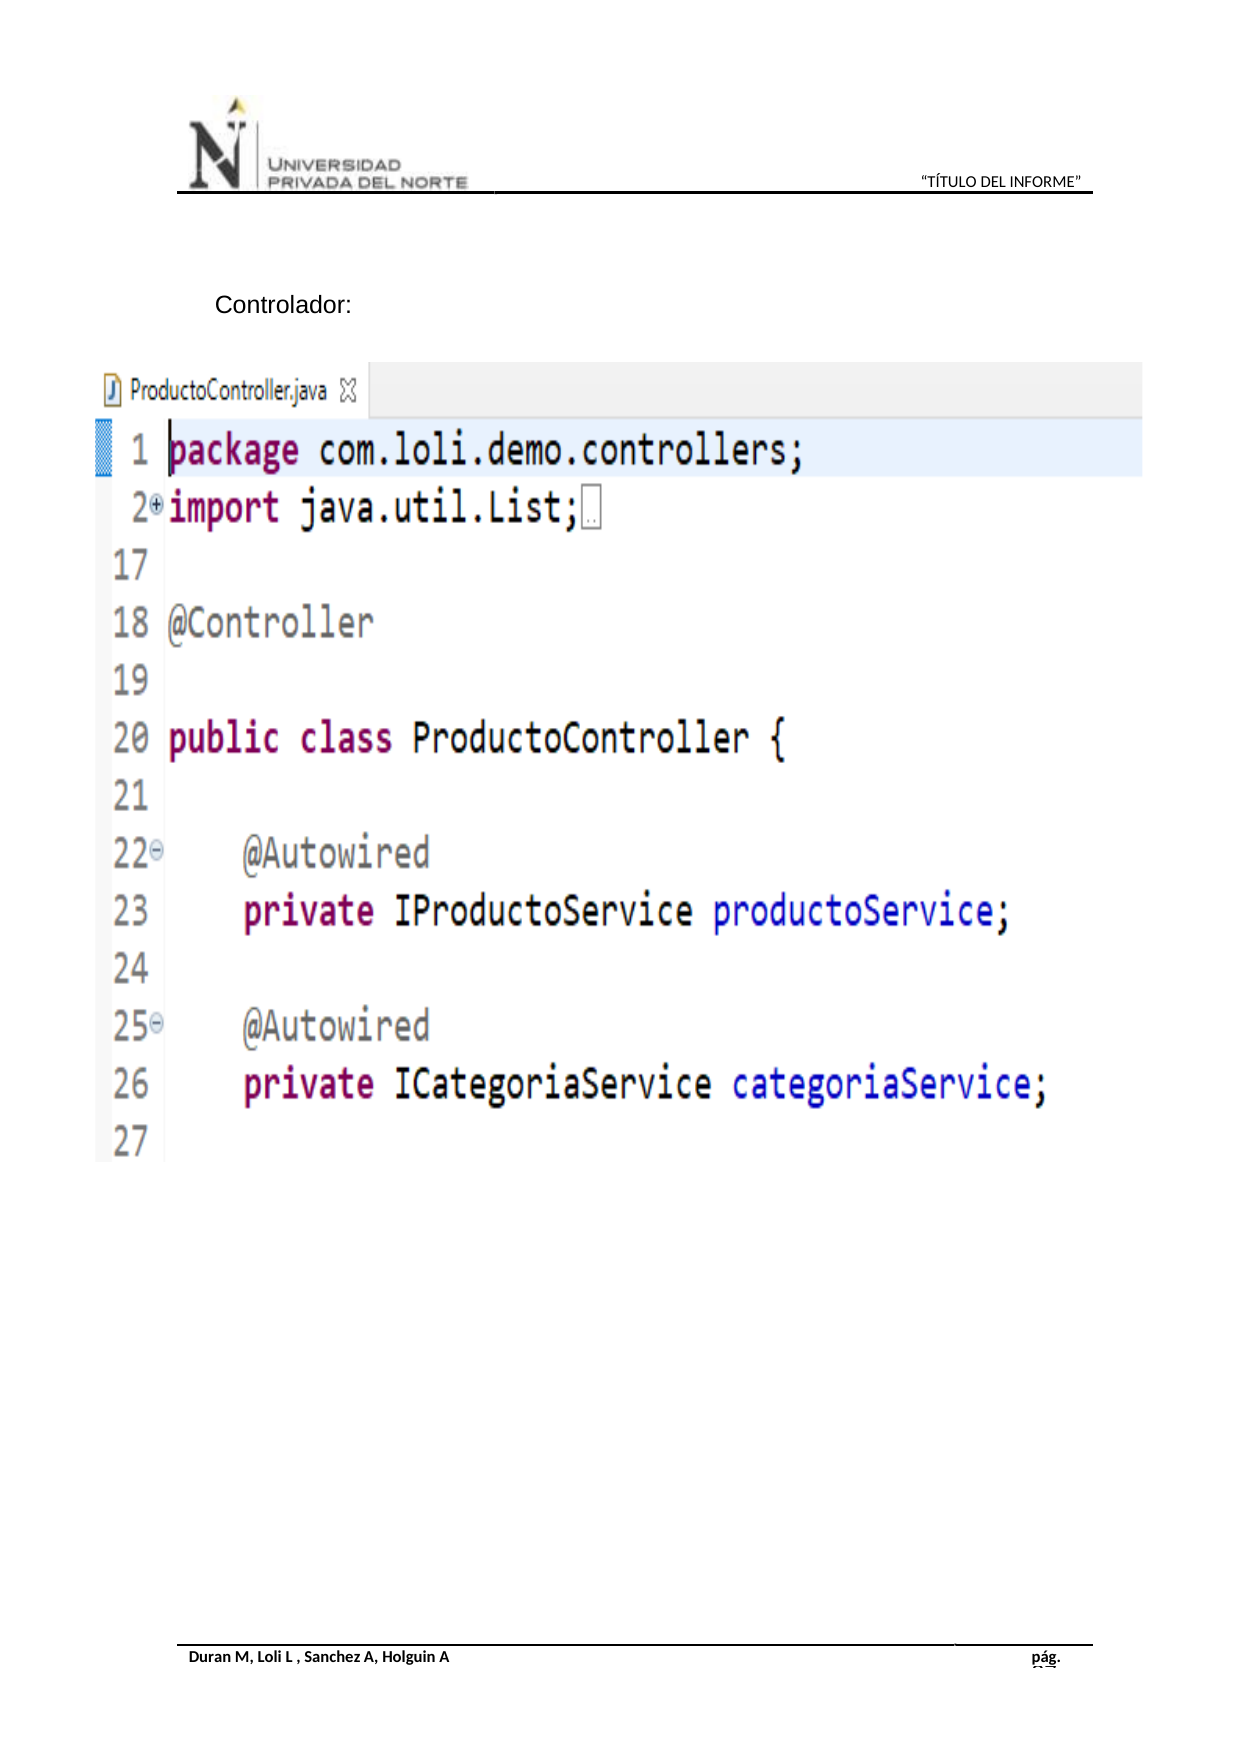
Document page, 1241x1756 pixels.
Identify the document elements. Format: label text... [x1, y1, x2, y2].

picture [95, 362, 1142, 1162]
text Controlador: [139, 290, 1180, 319]
picture [188, 95, 469, 191]
